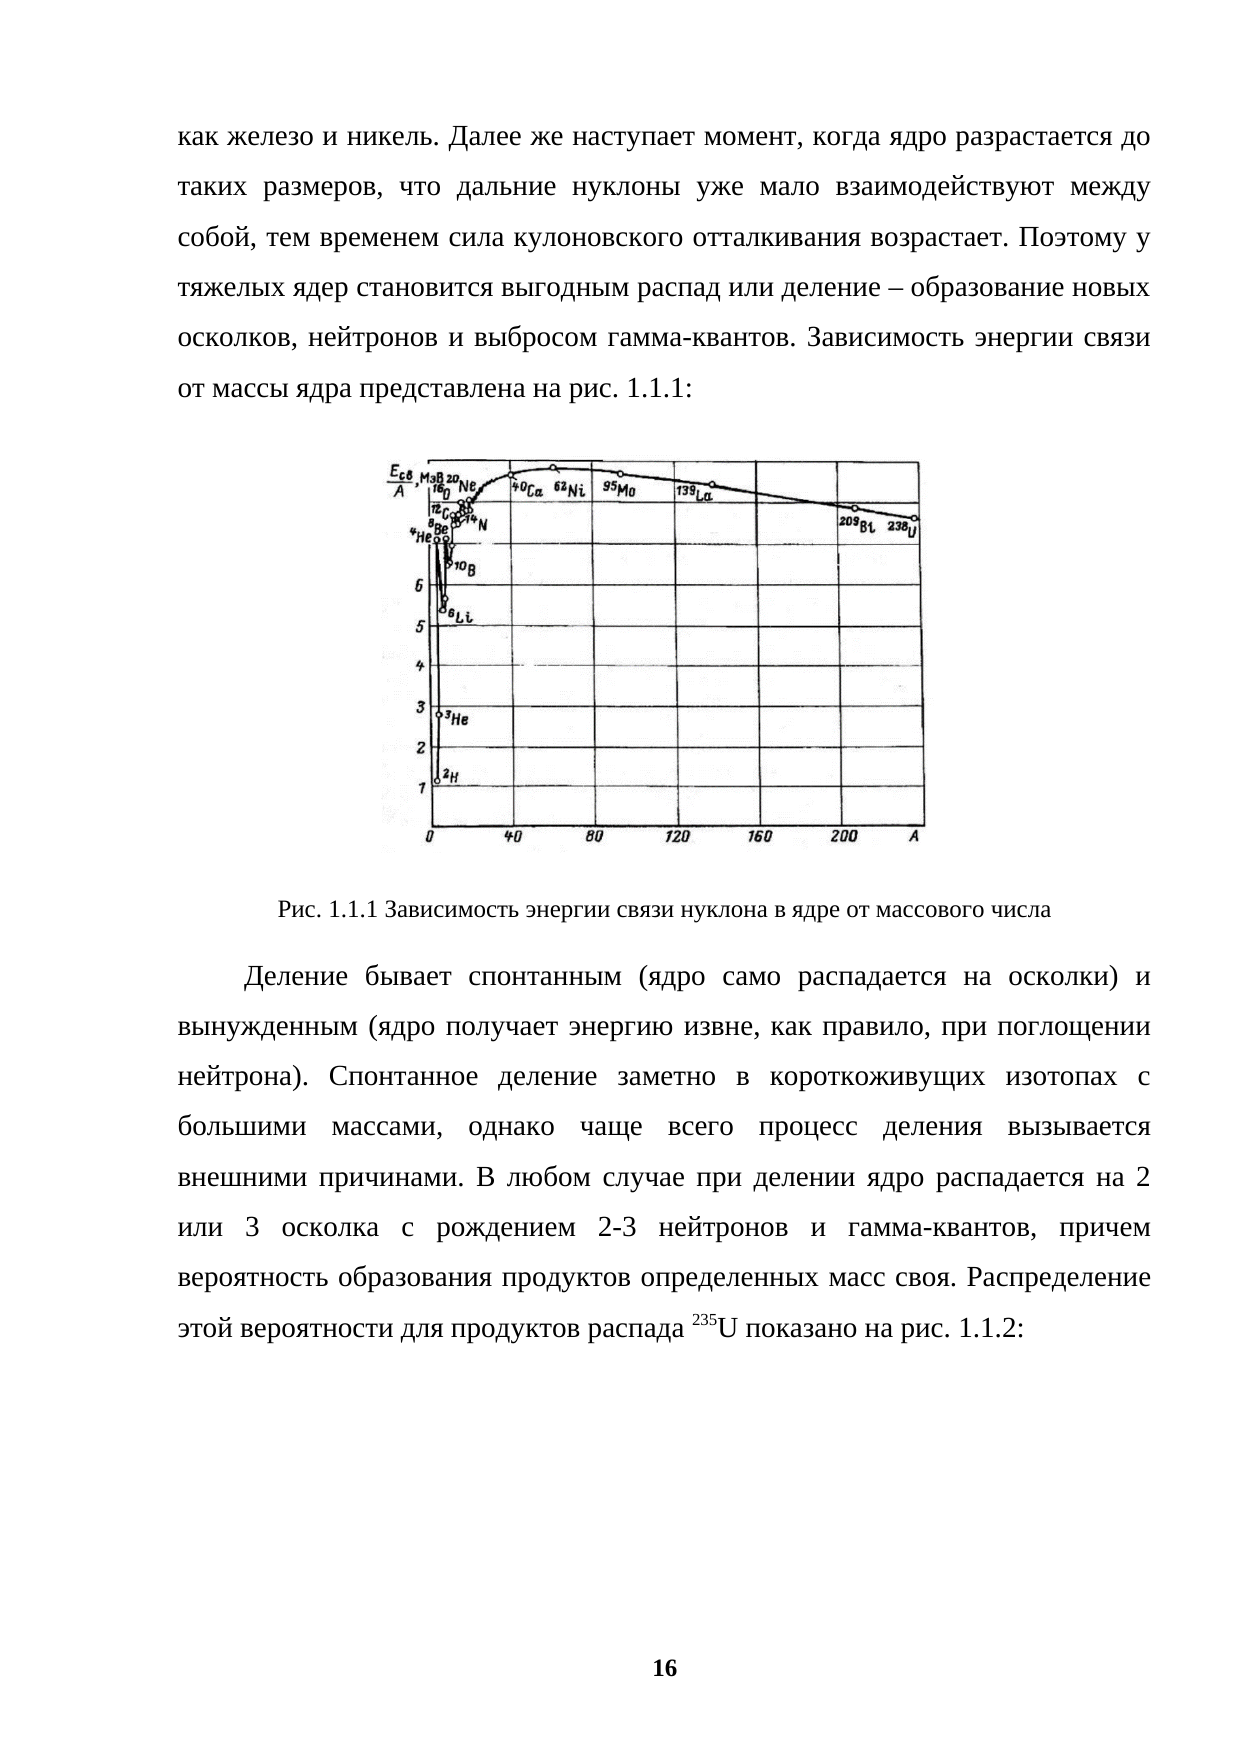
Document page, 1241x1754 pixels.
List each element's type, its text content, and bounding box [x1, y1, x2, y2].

picture [374, 440, 955, 859]
text Рис. 1.1.1 Зависимость энергии связи нуклона в ядре от массового числа [177, 894, 1152, 922]
text Деление бывает спонтанным (ядро само распадается на осколки) и вынужденным (ядро получает энергию извне, как правило, при поглощении нейтрона). Спонтанное деление заметно в короткоживущих изотопах с большими массами, однако чаще всего процесс деления вызывается внешними причинами. В любом случае при делении ядро распадается на 2 или 3 осколка с рождением 2-3 нейтронов и гамма-квантов, причем вероятность образования продуктов определенных масс своя. Распределение этой вероятности для продуктов распада 235U показано на рис. 1.1.2: [177, 958, 1152, 1343]
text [177, 118, 1152, 403]
